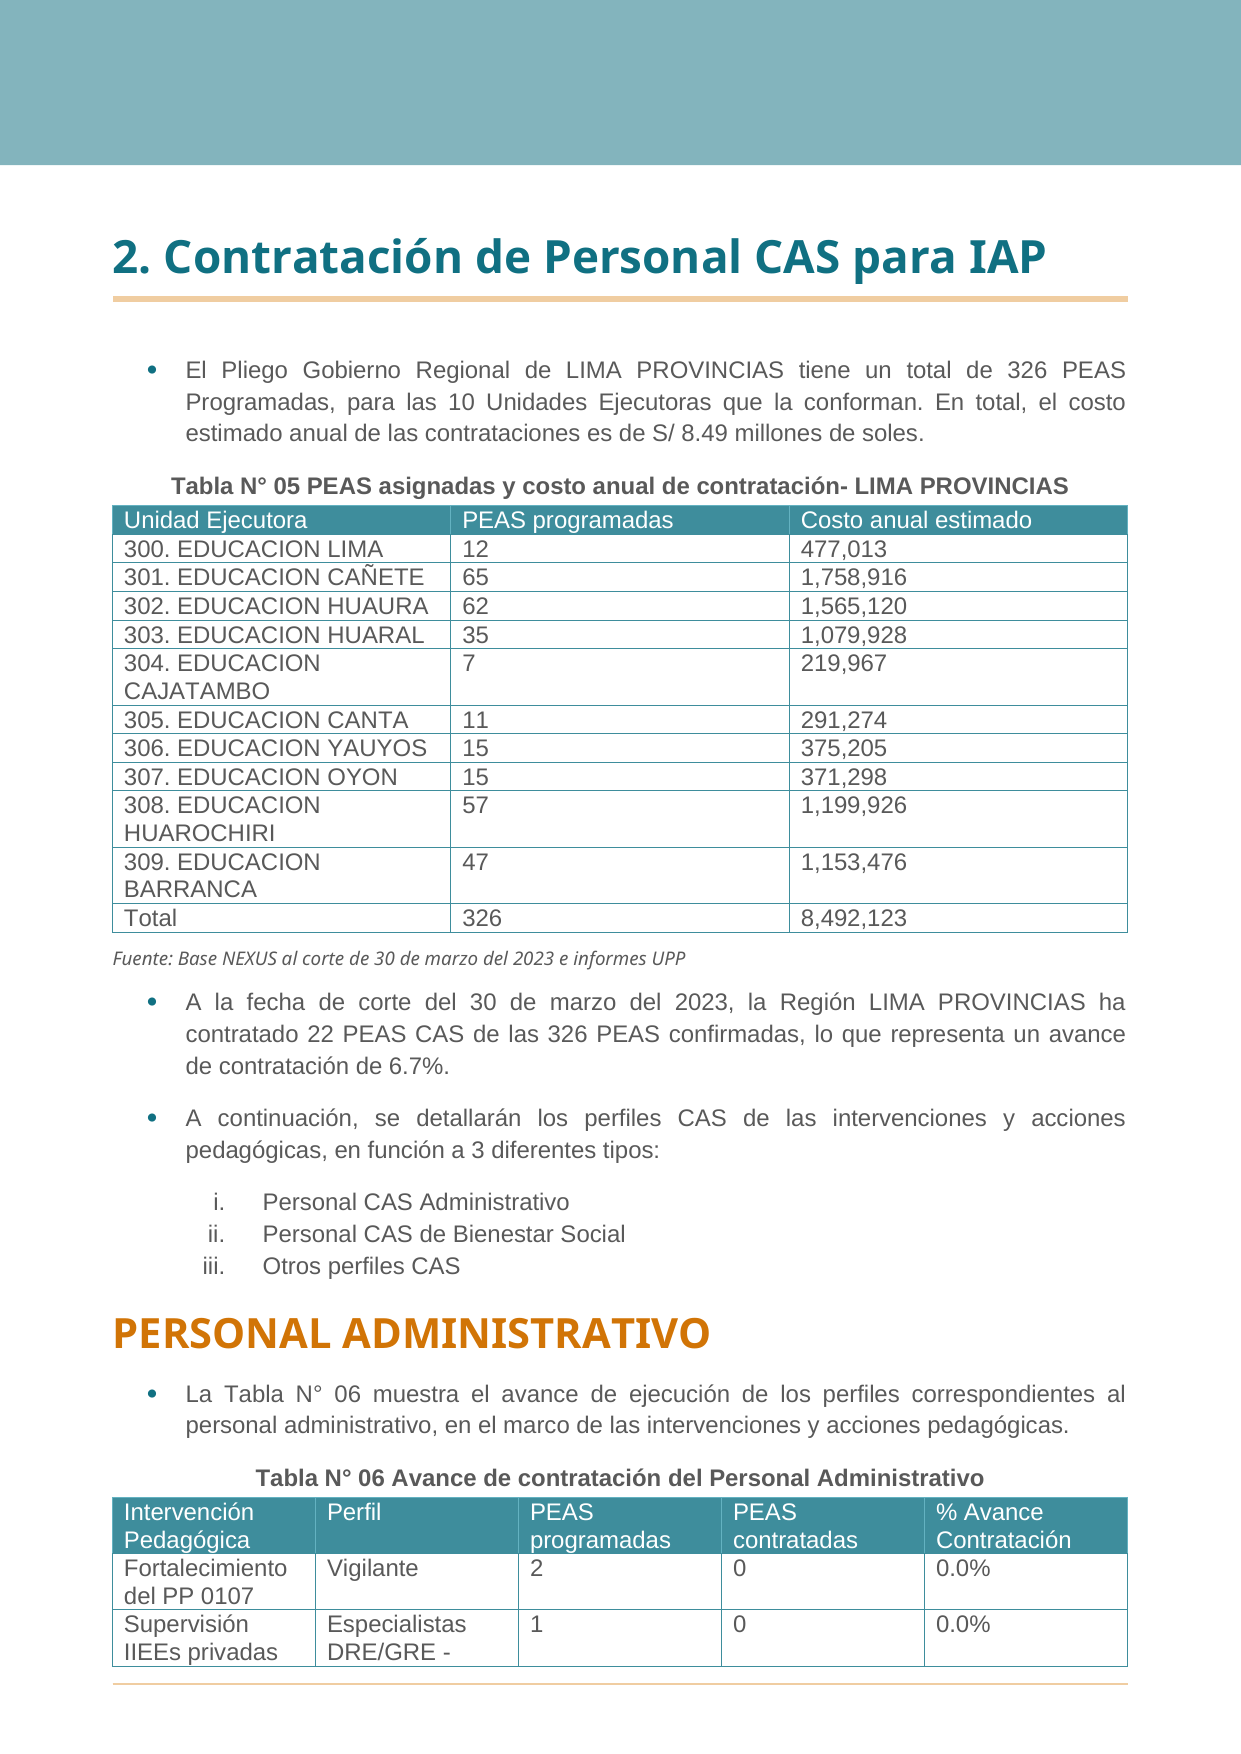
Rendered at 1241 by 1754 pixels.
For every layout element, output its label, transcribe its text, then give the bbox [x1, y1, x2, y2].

table_cell 309. EDUCACION BARRANCA [113, 848, 450, 903]
list A continuación, se detallarán los perfiles CAS de las intervenciones y acciones pedagógicas, en función a 3 diferentes tipos: [148, 1104, 1128, 1163]
text Fuente: Base NEXUS al corte de 30 de marzo del 2023 e informes UPP [112, 945, 1128, 971]
table_cell 304. EDUCACION CAJATAMBO [113, 649, 450, 704]
table_cell 1,199,926 [790, 791, 1127, 847]
table_cell 0.0% [925, 1610, 1127, 1666]
table_cell 1,565,120 [790, 592, 1127, 619]
table_cell 8,492,123 [790, 904, 1127, 932]
table_cell Total [113, 904, 450, 932]
table_cell 12 [451, 535, 789, 562]
table_header Perfil [316, 1498, 518, 1553]
list Otros perfiles CAS [225, 1252, 1128, 1279]
table_cell 15 [451, 734, 789, 762]
table_header PEAS programadas [519, 1498, 721, 1553]
text Tabla N° 06 Avance de contratación del Personal Administrativo [112, 1464, 1128, 1491]
table_header Unidad Ejecutora [113, 506, 450, 534]
table_cell 219,967 [790, 649, 1127, 704]
table_cell 371,298 [790, 763, 1127, 790]
list Personal CAS Administrativo [225, 1188, 1128, 1216]
table_header PEAS contratadas [722, 1498, 924, 1553]
table_header Intervención Pedagógica [113, 1498, 315, 1553]
list El Pliego Gobierno Regional de LIMA PROVINCIAS tiene un total de 326 PEAS Programadas, para las 10 Unidades Ejecutoras que la conforman. En total, el costo estimado anual de las contrataciones es de S/ 8.49 millones de soles. [148, 356, 1128, 447]
table_cell 303. EDUCACION HUARAL [113, 621, 450, 648]
table_cell 306. EDUCACION YAUYOS [113, 734, 450, 762]
table_cell 1 [519, 1610, 721, 1666]
table_cell 301. EDUCACION CAÑETE [113, 563, 450, 591]
table_cell 0 [722, 1554, 924, 1609]
table_cell 477,013 [790, 535, 1127, 562]
table_cell 15 [451, 763, 789, 790]
table_cell 0.0% [925, 1554, 1127, 1609]
list A la fecha de corte del 30 de marzo del 2023, la Región LIMA PROVINCIAS ha contratado 22 PEAS CAS de las 326 PEAS confirmadas, lo que representa un avance de contratación de 6.7%. [148, 988, 1128, 1079]
table_cell 65 [451, 563, 789, 591]
table_cell Fortalecimiento del PP 0107 [113, 1554, 315, 1609]
table_header Costo anual estimado [790, 506, 1127, 534]
table_cell 47 [451, 848, 789, 903]
table_cell 62 [451, 592, 789, 619]
table_cell 302. EDUCACION HUAURA [113, 592, 450, 619]
table_cell 305. EDUCACION CANTA [113, 706, 450, 733]
table_cell 300. EDUCACION LIMA [113, 535, 450, 562]
table_cell 57 [451, 791, 789, 847]
list La Tabla N° 06 muestra el avance de ejecución de los perfiles correspondientes al personal administrativo, en el marco de las intervenciones y acciones pedagógicas. [148, 1379, 1128, 1439]
table_cell 1,079,928 [790, 621, 1127, 648]
table_cell Vigilante [316, 1554, 518, 1609]
list Personal CAS de Bienestar Social [225, 1220, 1128, 1247]
table_cell 1,758,916 [790, 563, 1127, 591]
text Tabla N° 05 PEAS asignadas y costo anual de contratación- LIMA PROVINCIAS [112, 472, 1128, 499]
table_cell 1,153,476 [790, 848, 1127, 903]
table_cell 326 [451, 904, 789, 932]
table_cell 307. EDUCACION OYON [113, 763, 450, 790]
table_cell 7 [451, 649, 789, 704]
table_cell 2 [519, 1554, 721, 1609]
table_cell 11 [451, 706, 789, 733]
table_cell 35 [451, 621, 789, 648]
table_cell Supervisión IIEEs privadas [113, 1610, 315, 1666]
table_cell 0 [722, 1610, 924, 1666]
table_header PEAS programadas [451, 506, 789, 534]
table_cell 291,274 [790, 706, 1127, 733]
table_cell 308. EDUCACION HUAROCHIRI [113, 791, 450, 847]
table_header % Avance Contratación [925, 1498, 1127, 1553]
subtitle 2. Contratación de Personal CAS para IAP [112, 225, 1128, 302]
subtitle PERSONAL ADMINISTRATIVO [112, 1304, 1128, 1361]
table_cell 375,205 [790, 734, 1127, 762]
table_cell Especialistas DRE/GRE - Legal [316, 1610, 518, 1666]
